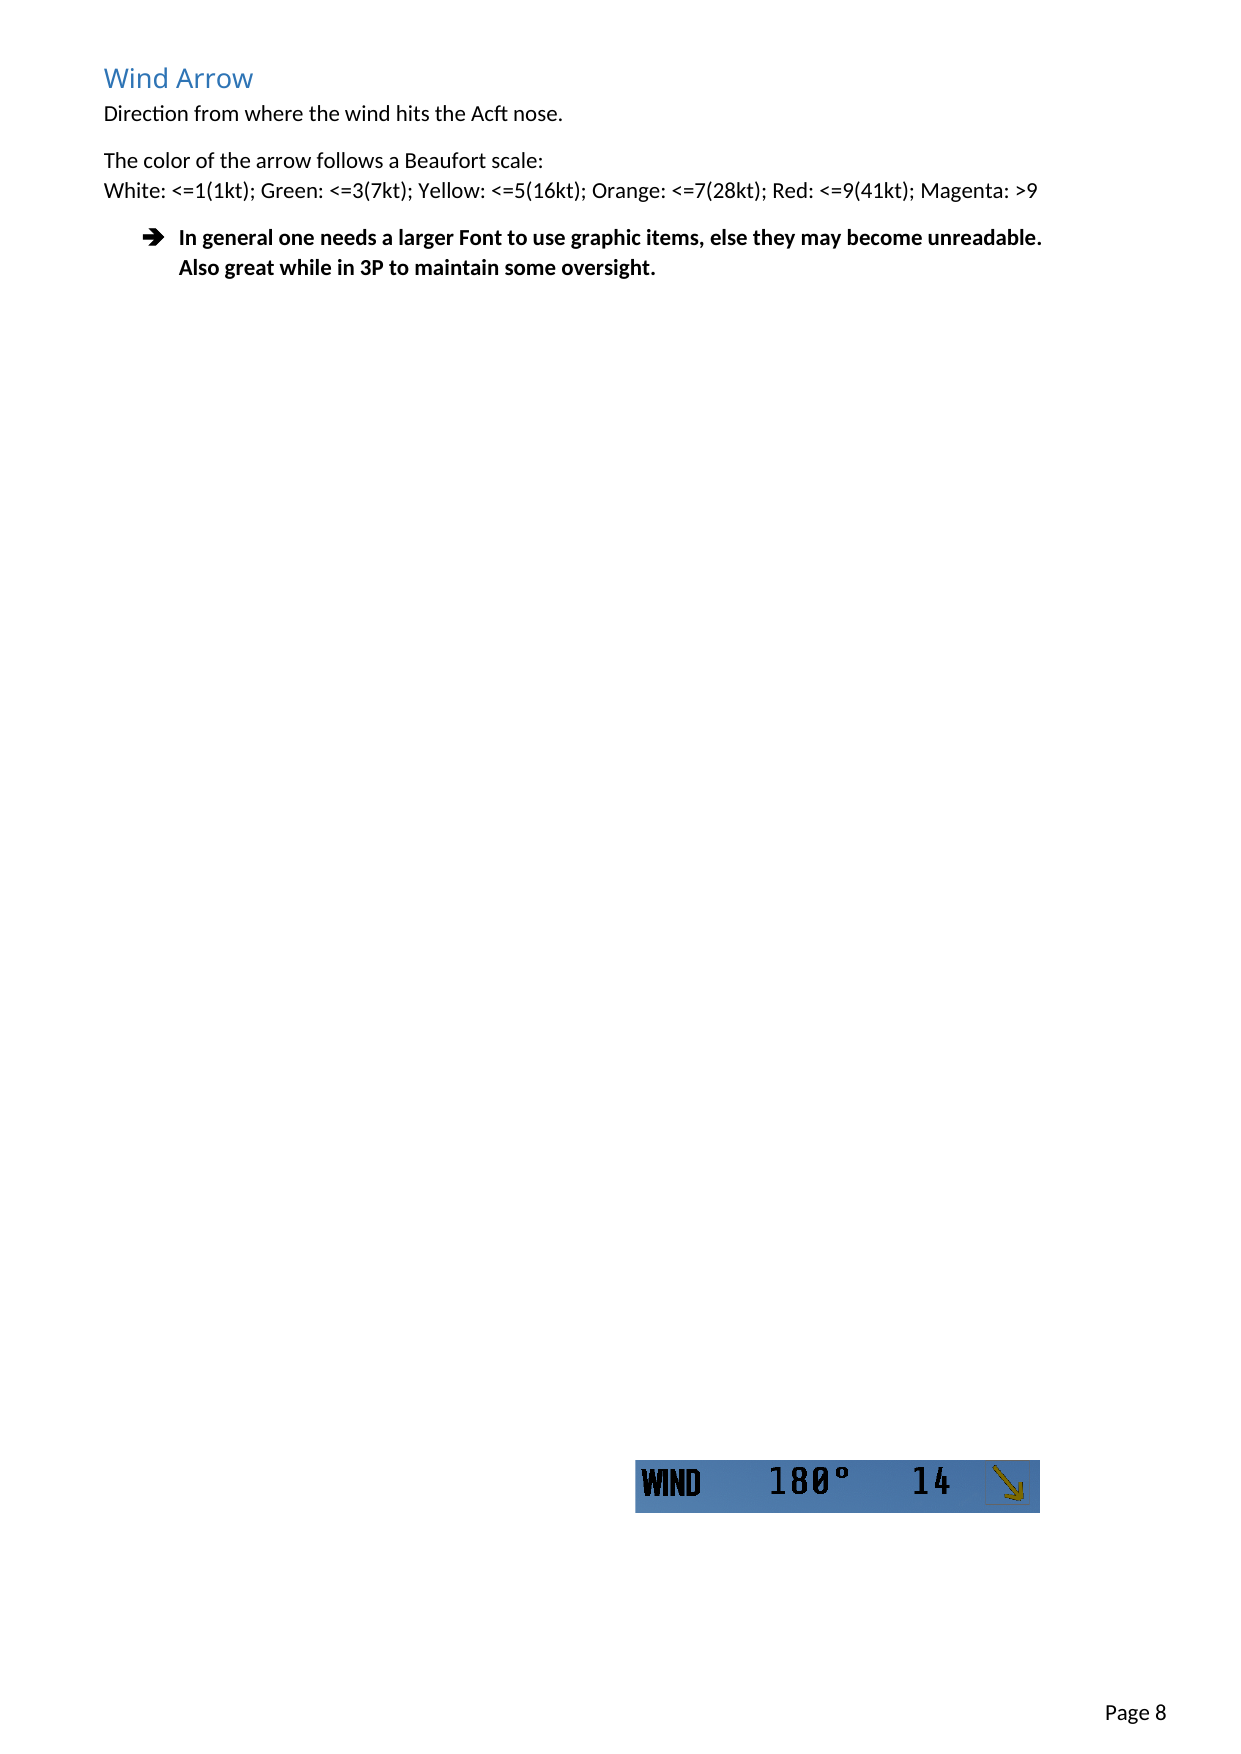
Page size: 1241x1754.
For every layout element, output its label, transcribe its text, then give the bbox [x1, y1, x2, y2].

picture [635, 1460, 1040, 1513]
subtitle Wind Arrow [103, 59, 1167, 96]
list In general one needs a larger Font to use graphic items, else they may become unreadable. Also great while in 3P to maintain some oversight. [141, 223, 1167, 281]
text Direction from where the wind hits the Acft nose. [103, 99, 1167, 127]
text The color of the arrow follows a Beaufort scale: White: <=1(1kt); Green: <=3(7kt); Yellow: <=5(16kt); Orange: <=7(28kt); Red: <=9(41kt); Magenta: >9 [103, 146, 1167, 204]
